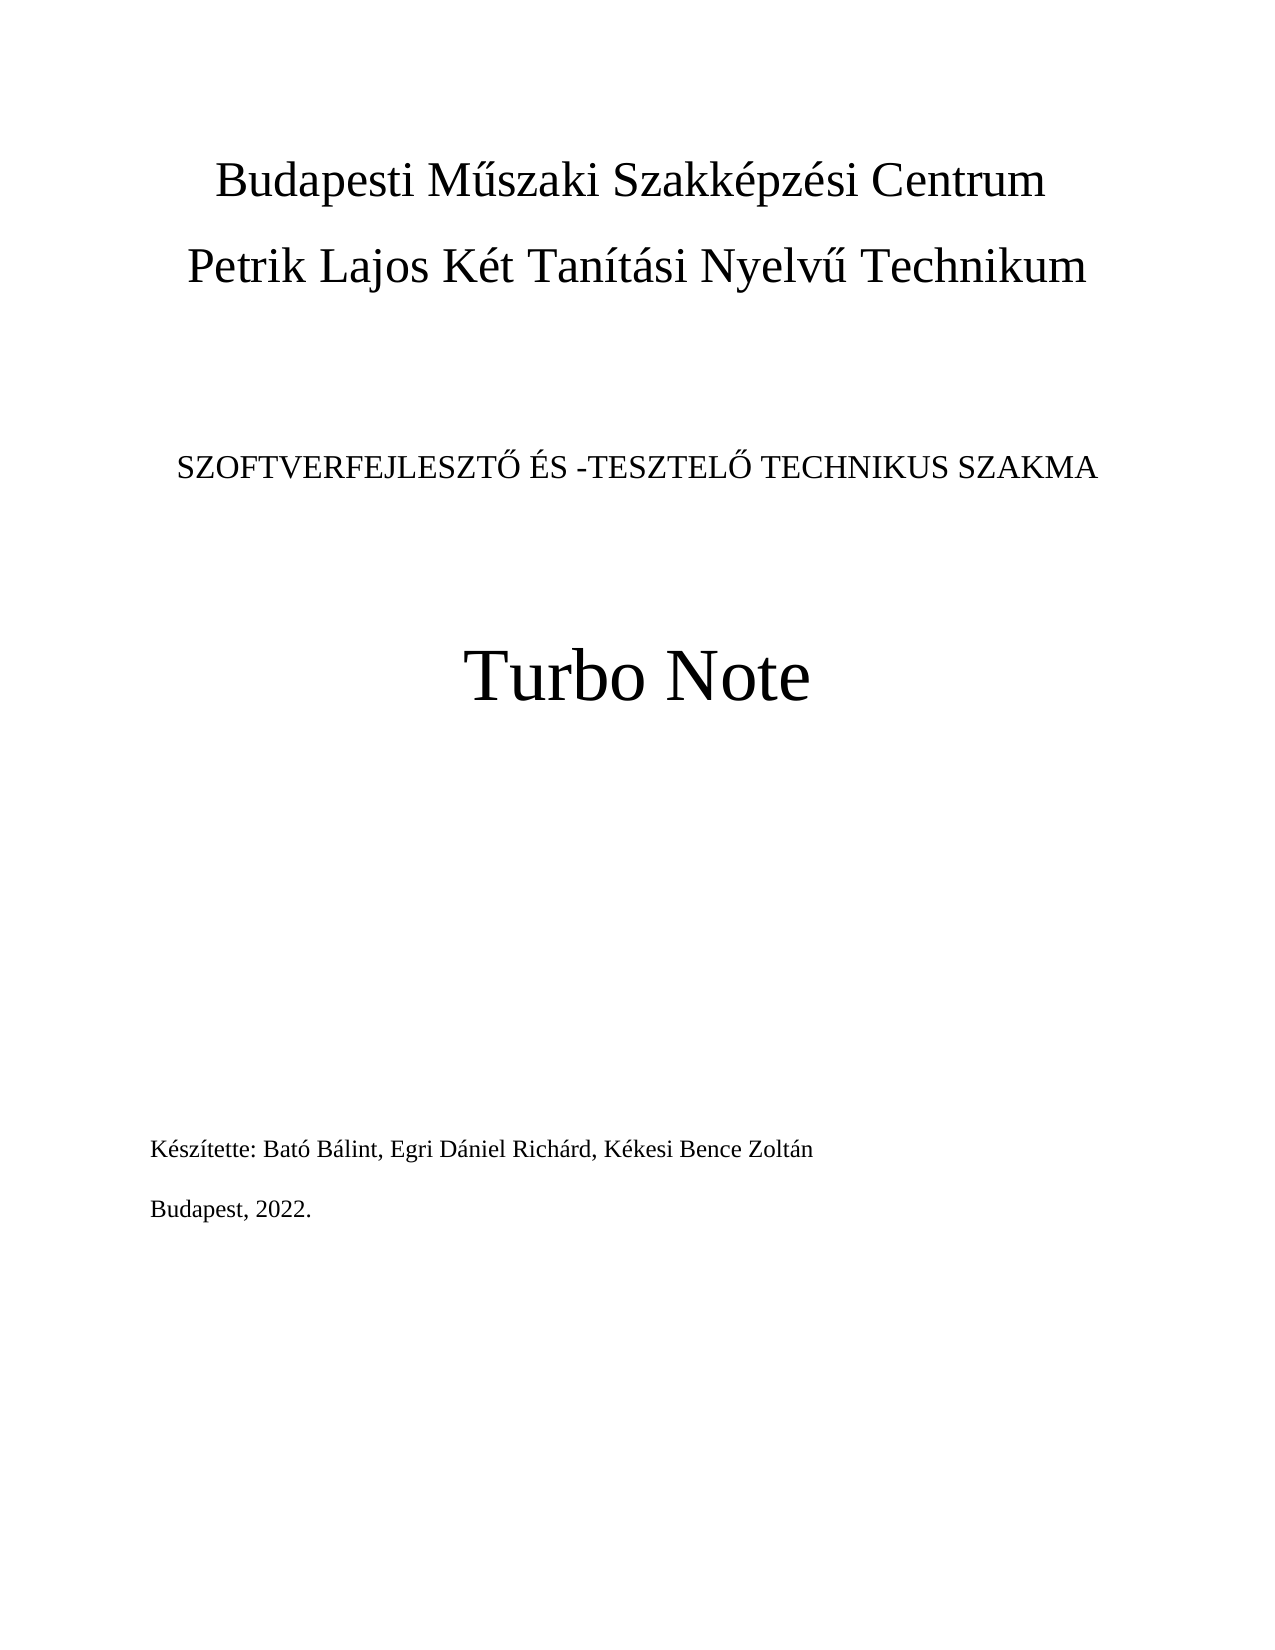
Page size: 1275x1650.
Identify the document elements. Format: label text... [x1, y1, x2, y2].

text Készítette: Bató Bálint, Egri Dániel Richárd, Kékesi Bence Zoltán [150, 1134, 1125, 1163]
text Budapesti Műszaki Szakképzési Centrum Petrik Lajos Két Tanítási Nyelvű Technikum [150, 150, 1125, 294]
text Budapest, 2022. [150, 1194, 1125, 1223]
title Turbo Note [150, 630, 1125, 716]
text SZOFTVERFEJLESZTŐ ÉS -TESZTELŐ TECHNIKUS SZAKMA [150, 447, 1125, 486]
